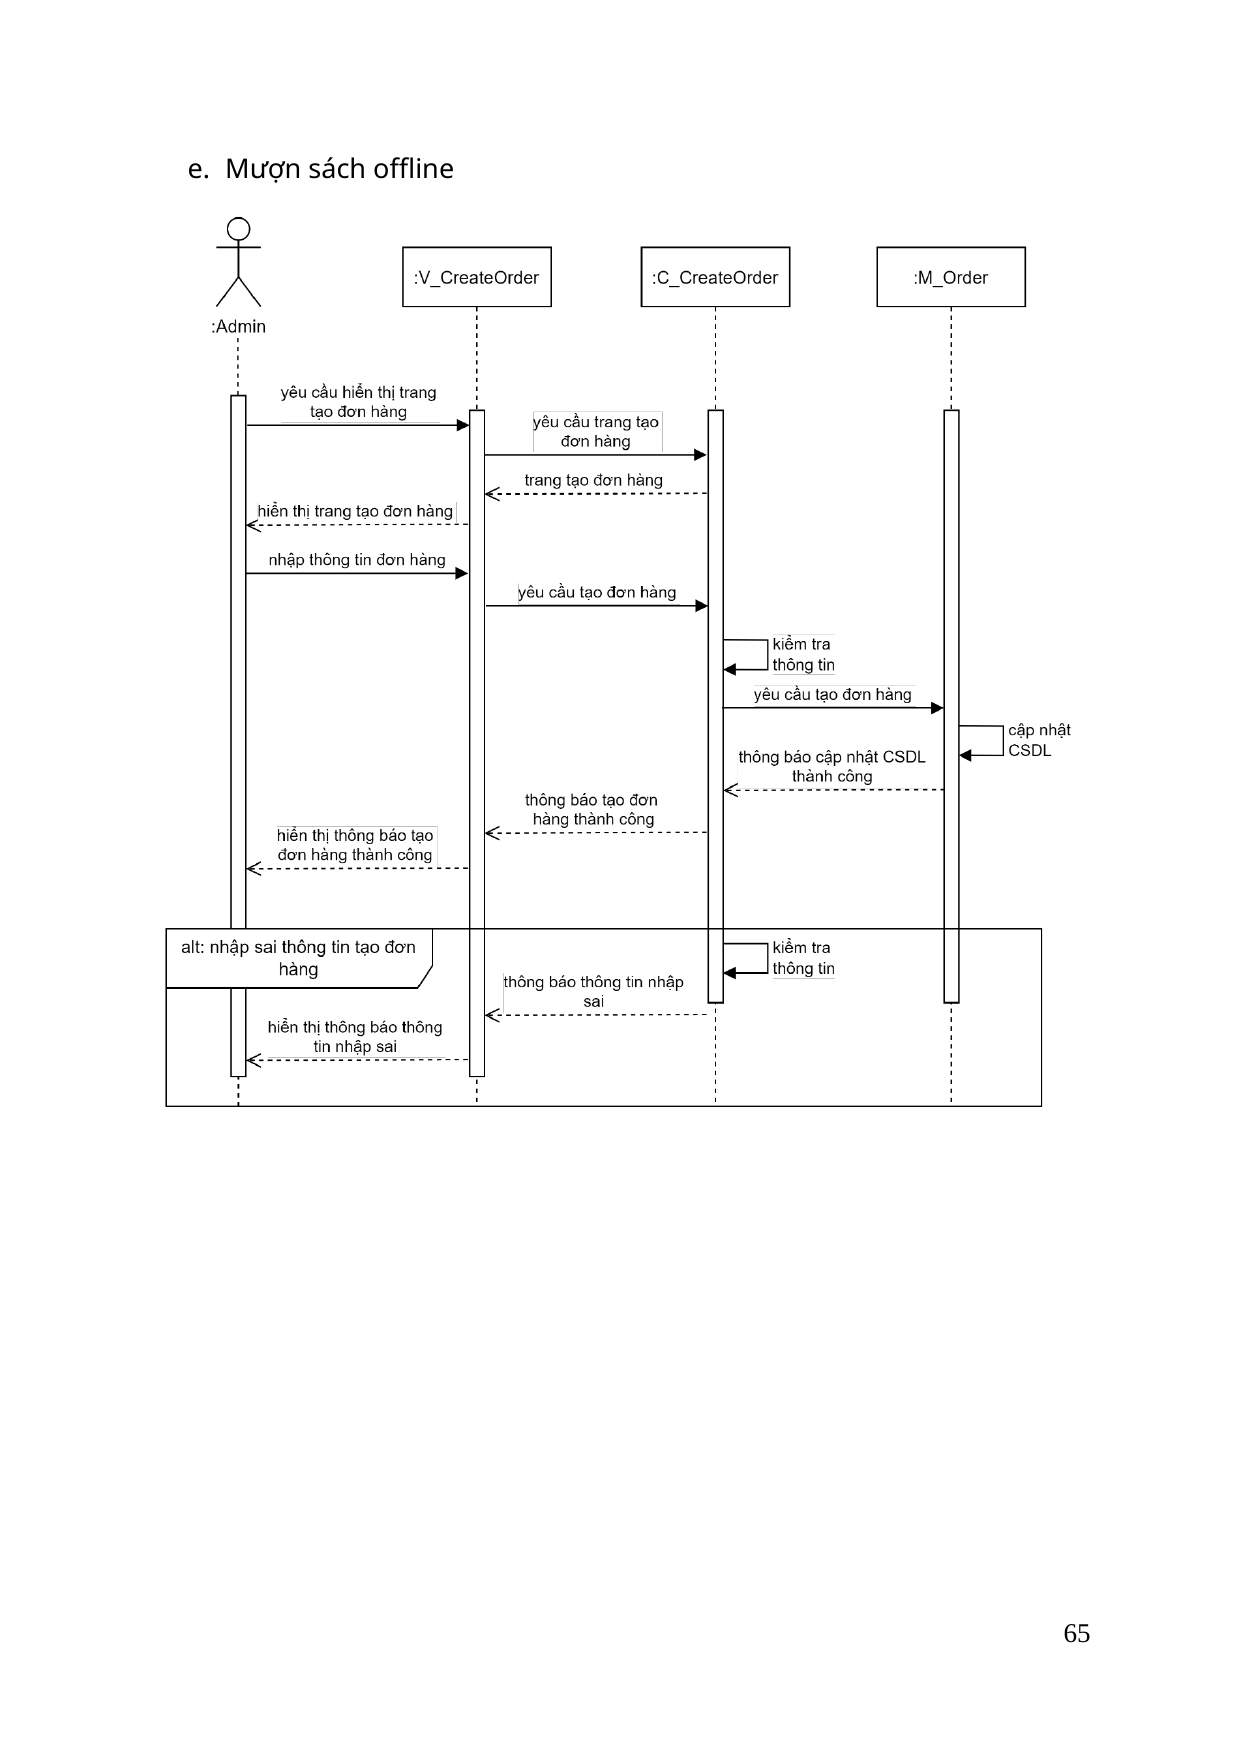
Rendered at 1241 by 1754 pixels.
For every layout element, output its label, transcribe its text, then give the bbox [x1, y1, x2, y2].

picture [150, 202, 1091, 1126]
subtitle Mượn sách offline [187, 150, 1090, 187]
